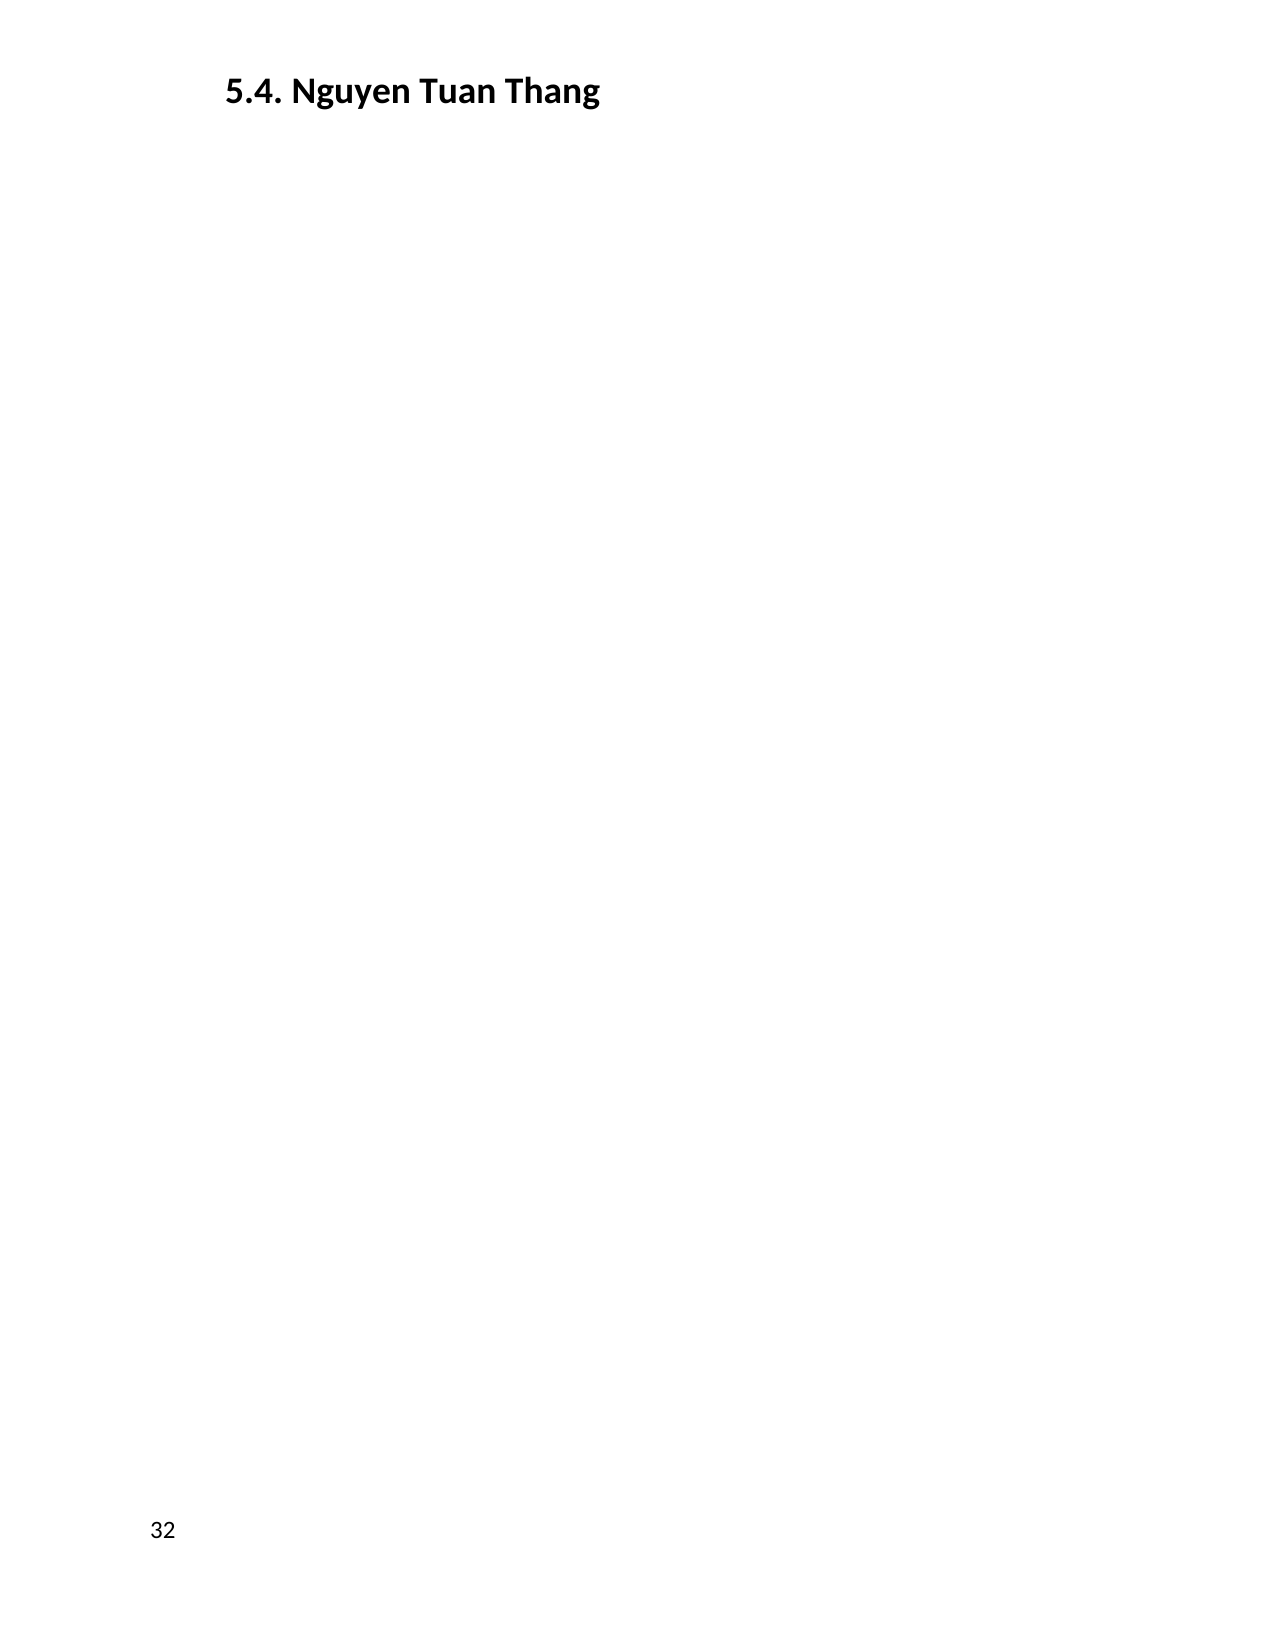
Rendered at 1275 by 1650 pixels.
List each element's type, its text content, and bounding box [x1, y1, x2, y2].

subtitle 5.4. Nguyen Tuan Thang [225, 67, 1125, 113]
